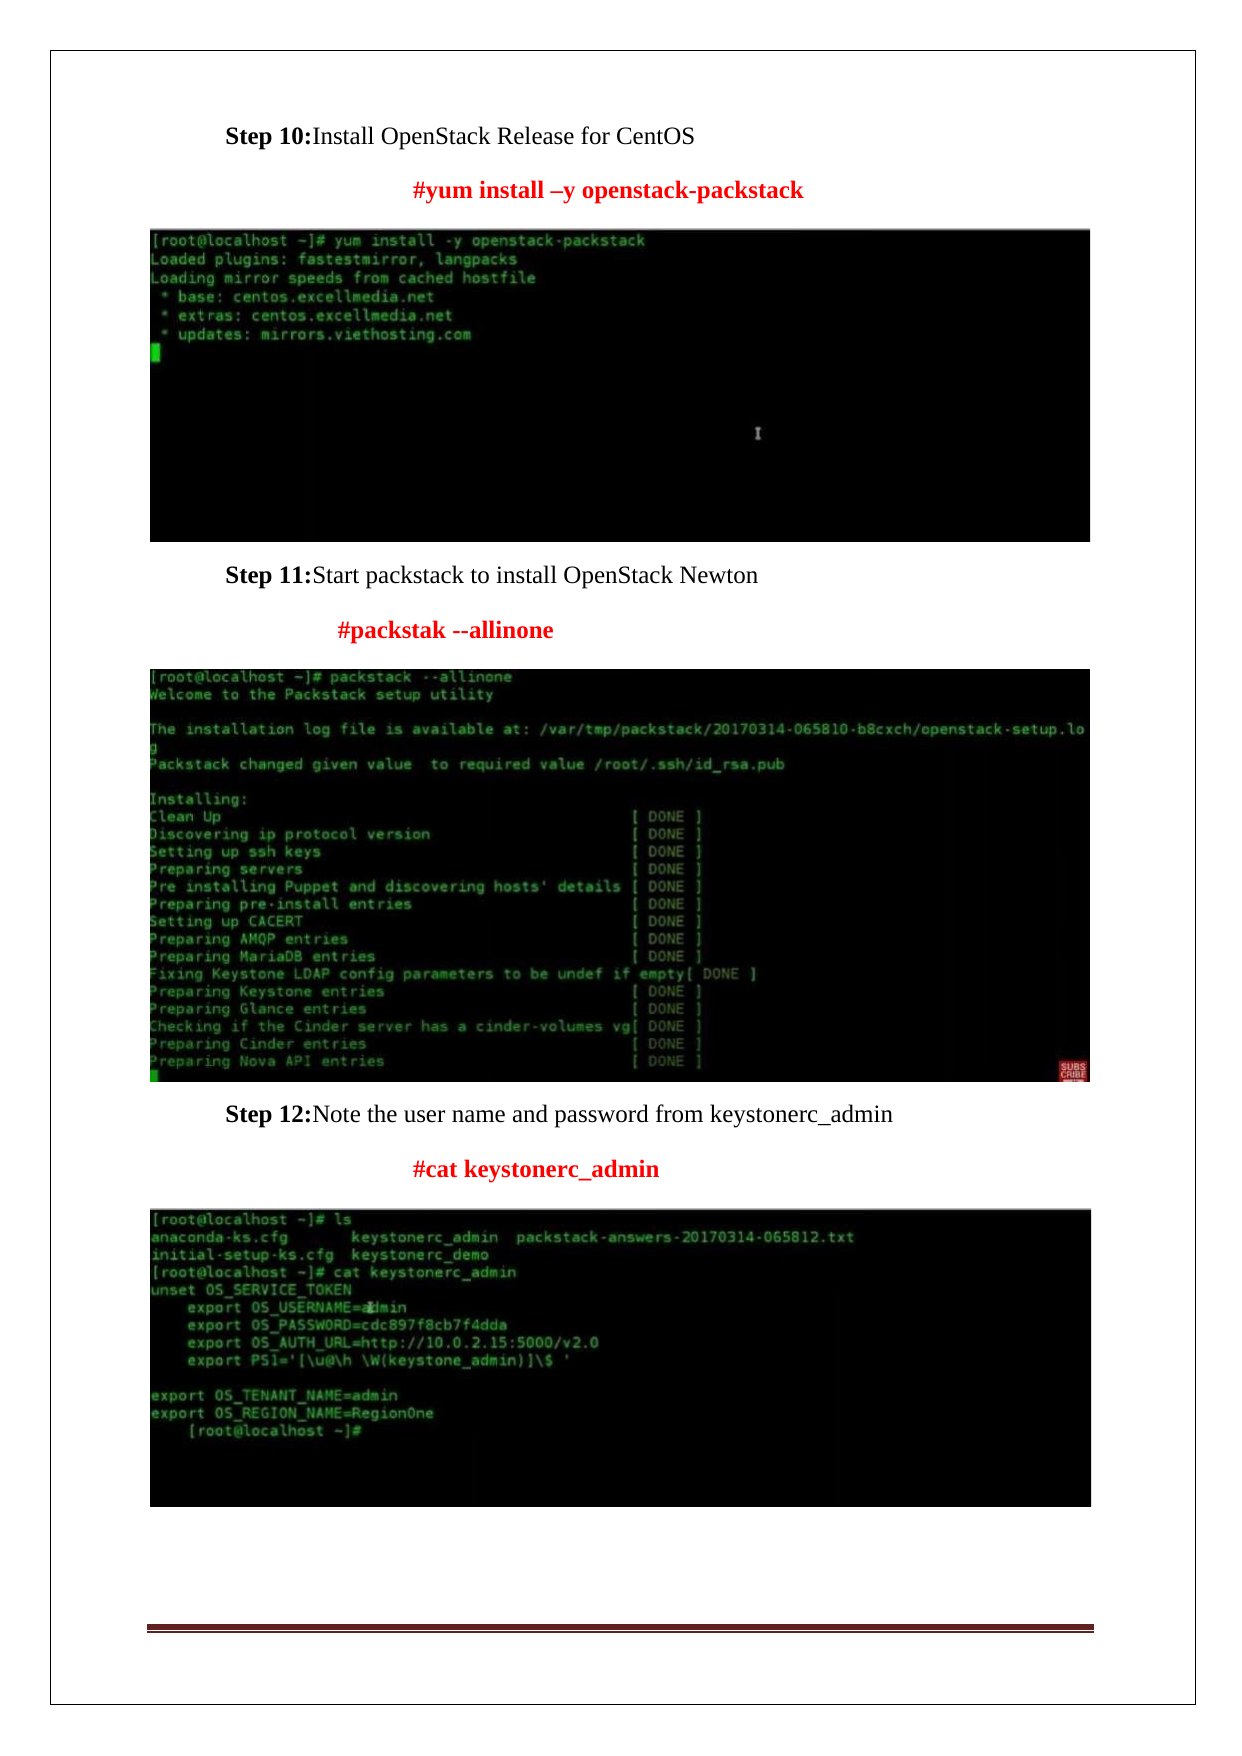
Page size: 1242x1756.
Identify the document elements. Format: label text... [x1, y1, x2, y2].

picture [150, 228, 1091, 542]
subtitle #packstak --allinone [338, 615, 1195, 644]
picture [150, 669, 1090, 1082]
subtitle #cat keystonerc_admin [413, 1154, 1195, 1183]
subtitle #yum install –y openstack-packstack [413, 176, 1195, 204]
text Step 10:Install OpenStack Release for CentOS [225, 121, 1195, 150]
picture [150, 1208, 1092, 1507]
